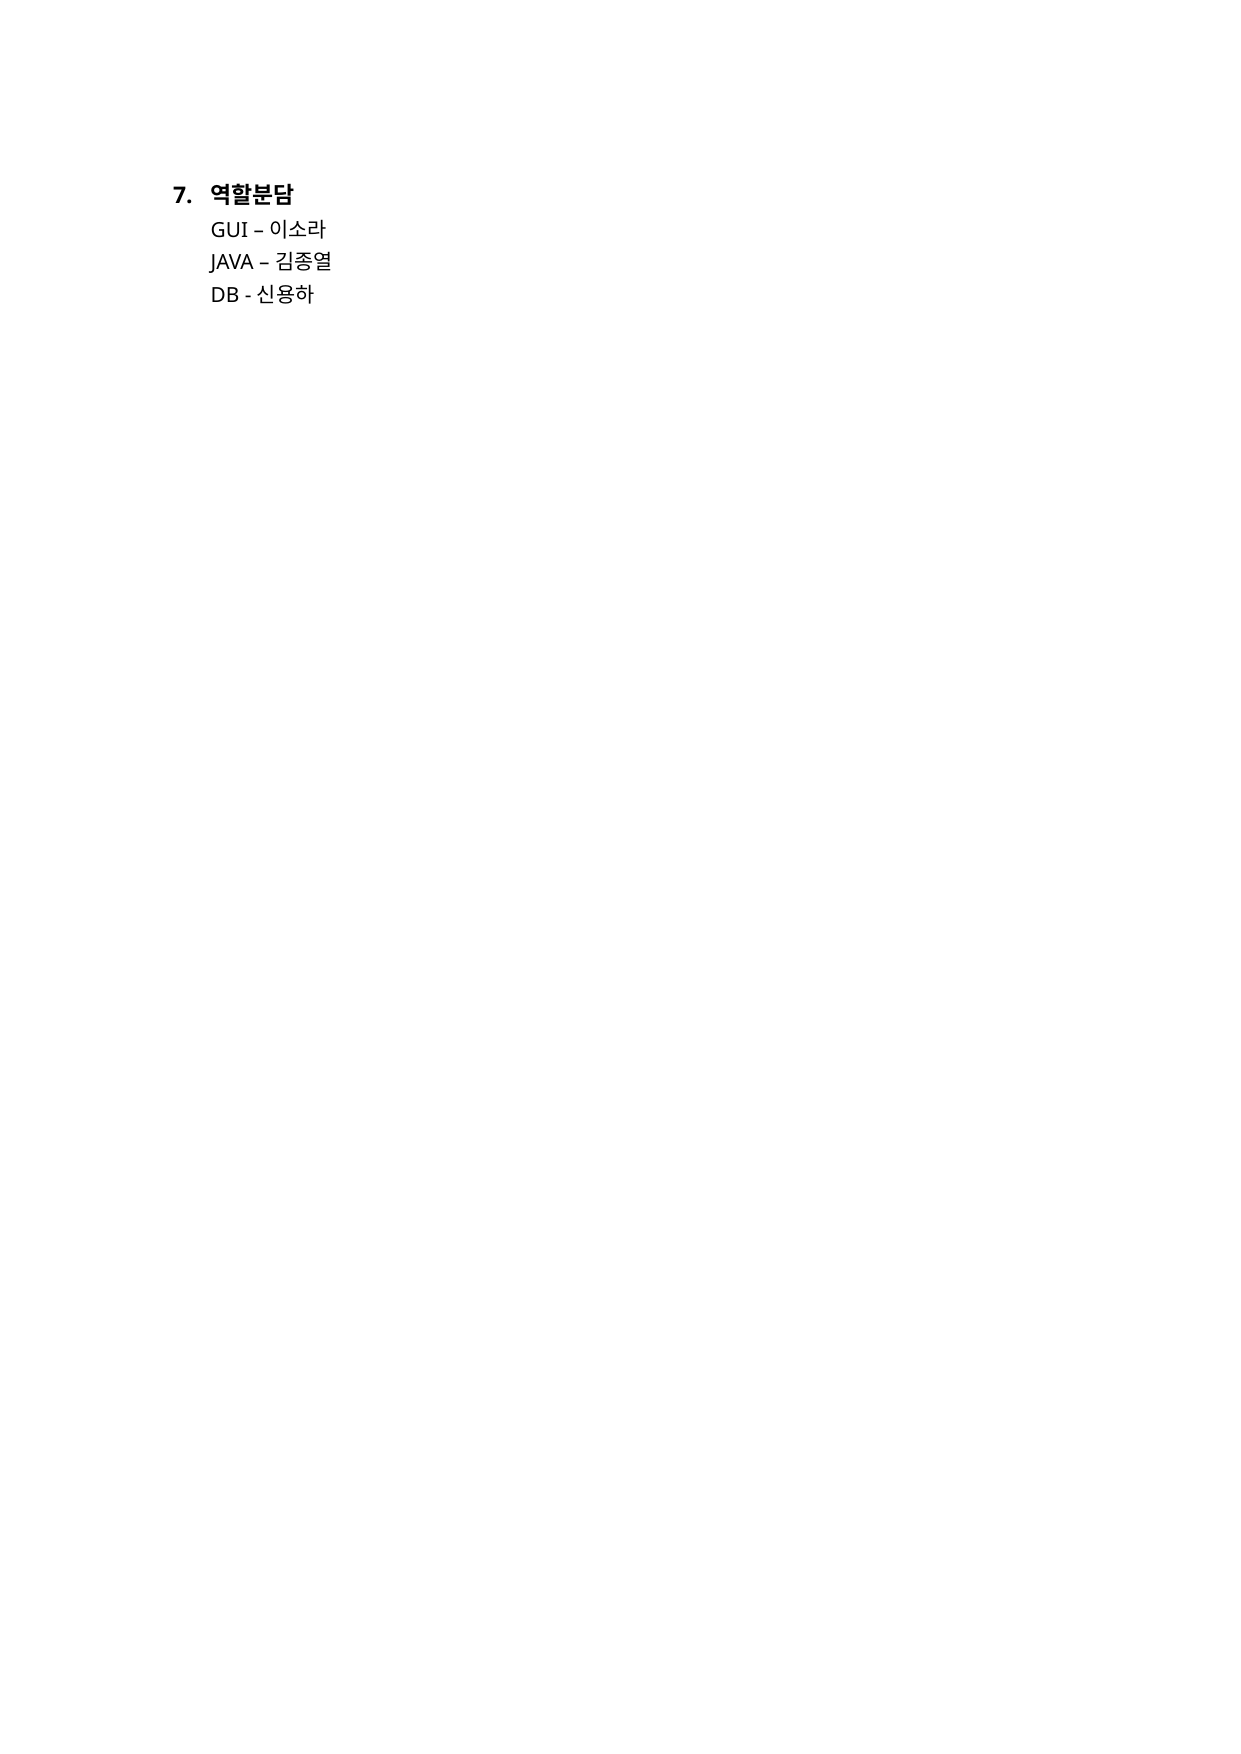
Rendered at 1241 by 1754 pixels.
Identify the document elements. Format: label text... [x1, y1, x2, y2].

list 역할분담 GUI – 이소라 JAVA – 김종열 DB - 신용하 [173, 177, 1090, 309]
